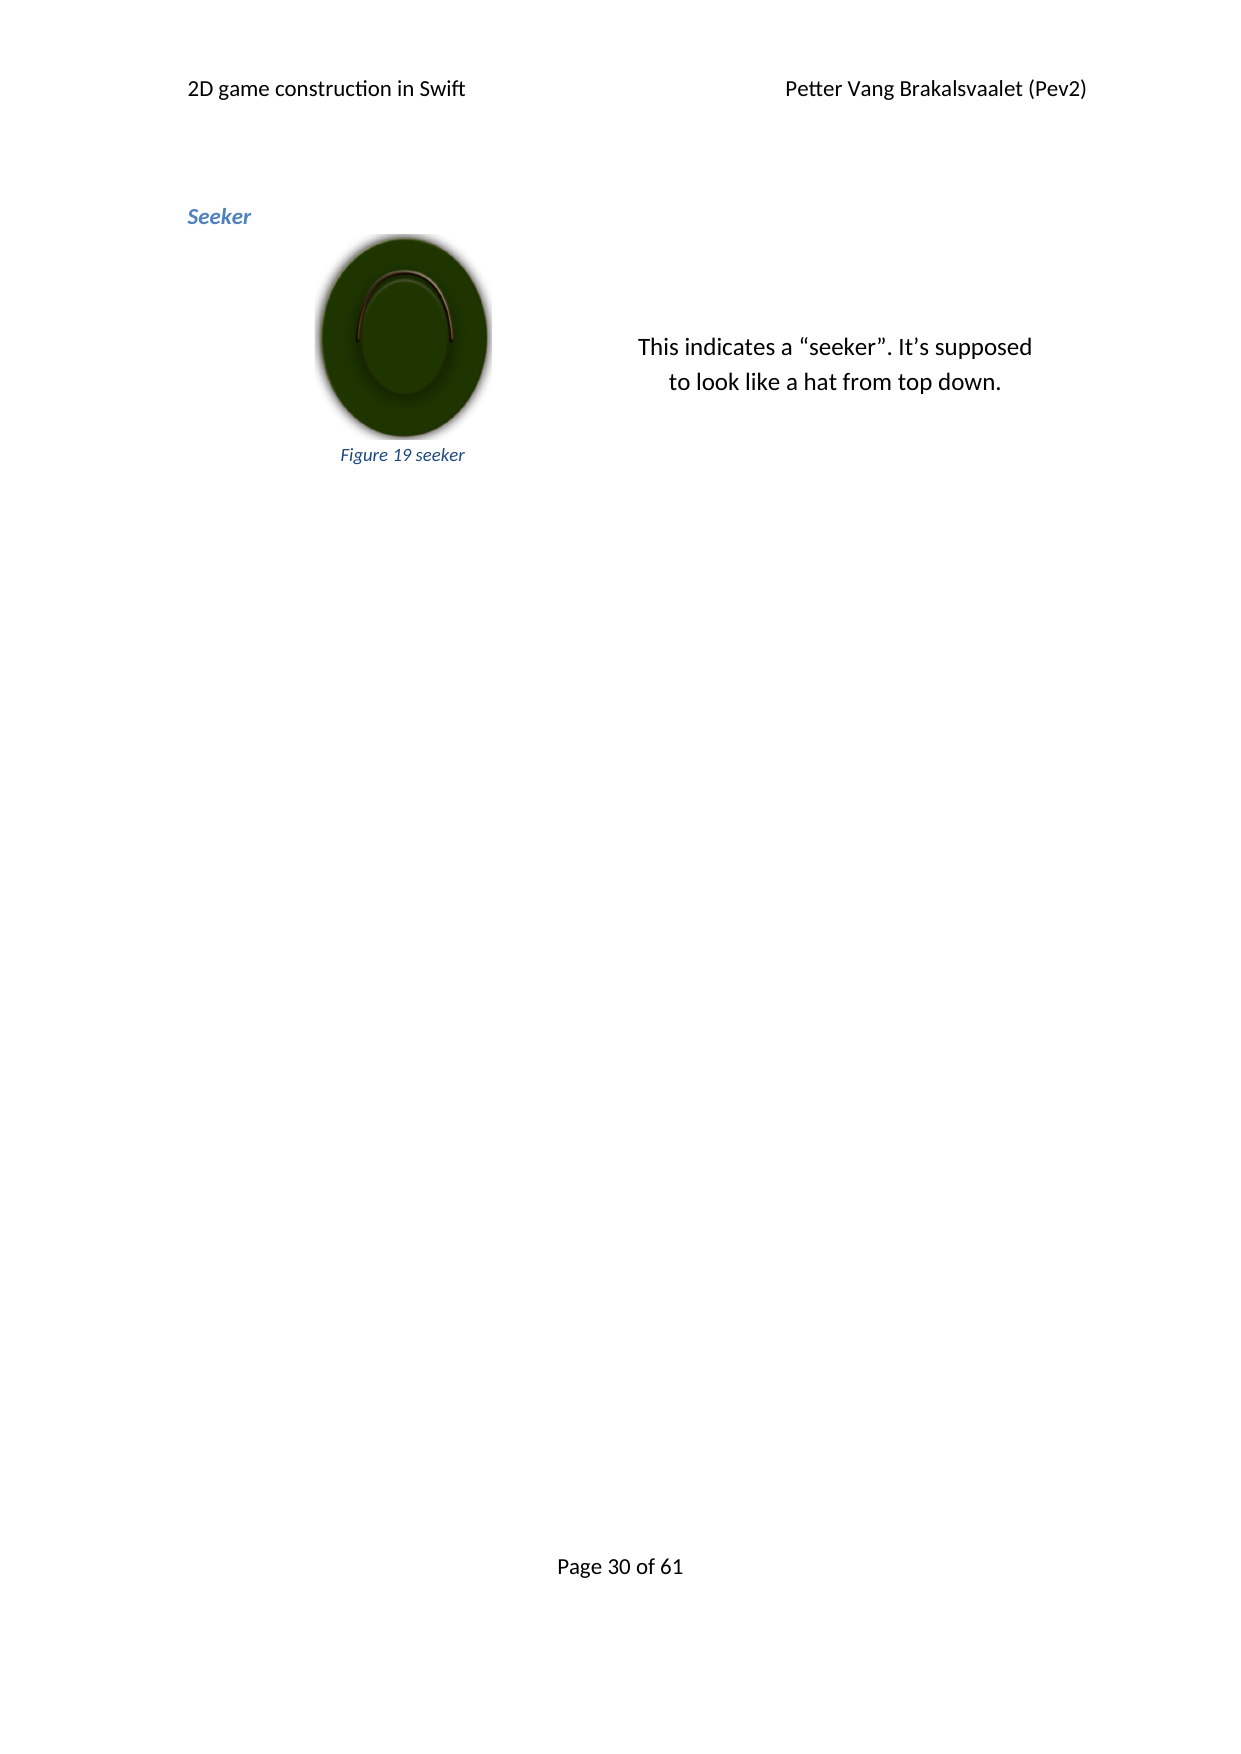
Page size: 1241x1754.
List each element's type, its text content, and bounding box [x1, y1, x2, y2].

subtitle Seeker [187, 202, 1053, 230]
table_header This indicates a “seeker”. It’s supposed to look like a hat from top down. [619, 234, 1051, 498]
table_header Figure 19 seeker [188, 234, 619, 498]
picture [314, 234, 493, 440]
